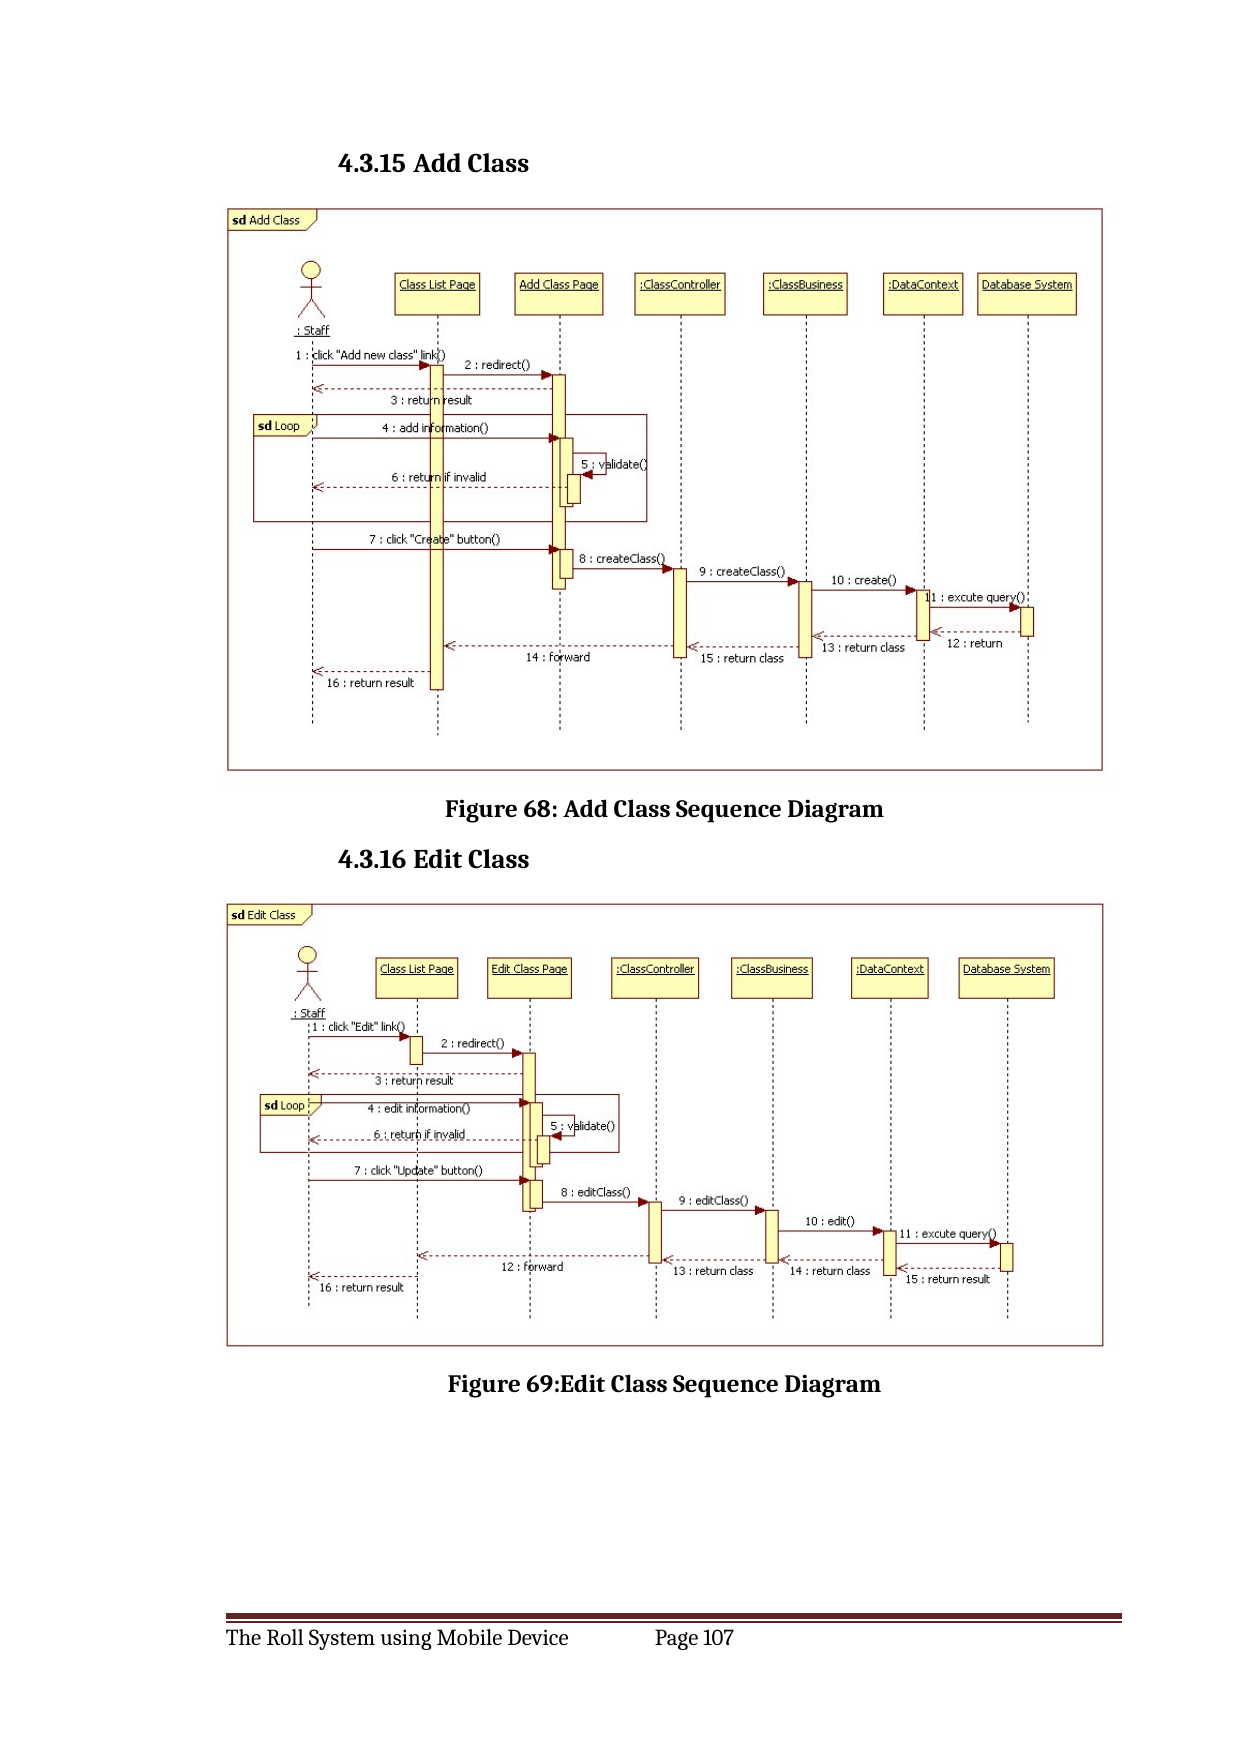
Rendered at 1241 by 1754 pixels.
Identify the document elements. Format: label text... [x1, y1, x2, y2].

picture [206, 883, 1123, 1366]
picture [206, 187, 1123, 791]
subtitle Add Class [338, 148, 1122, 179]
subtitle Edit Class [338, 844, 1122, 875]
